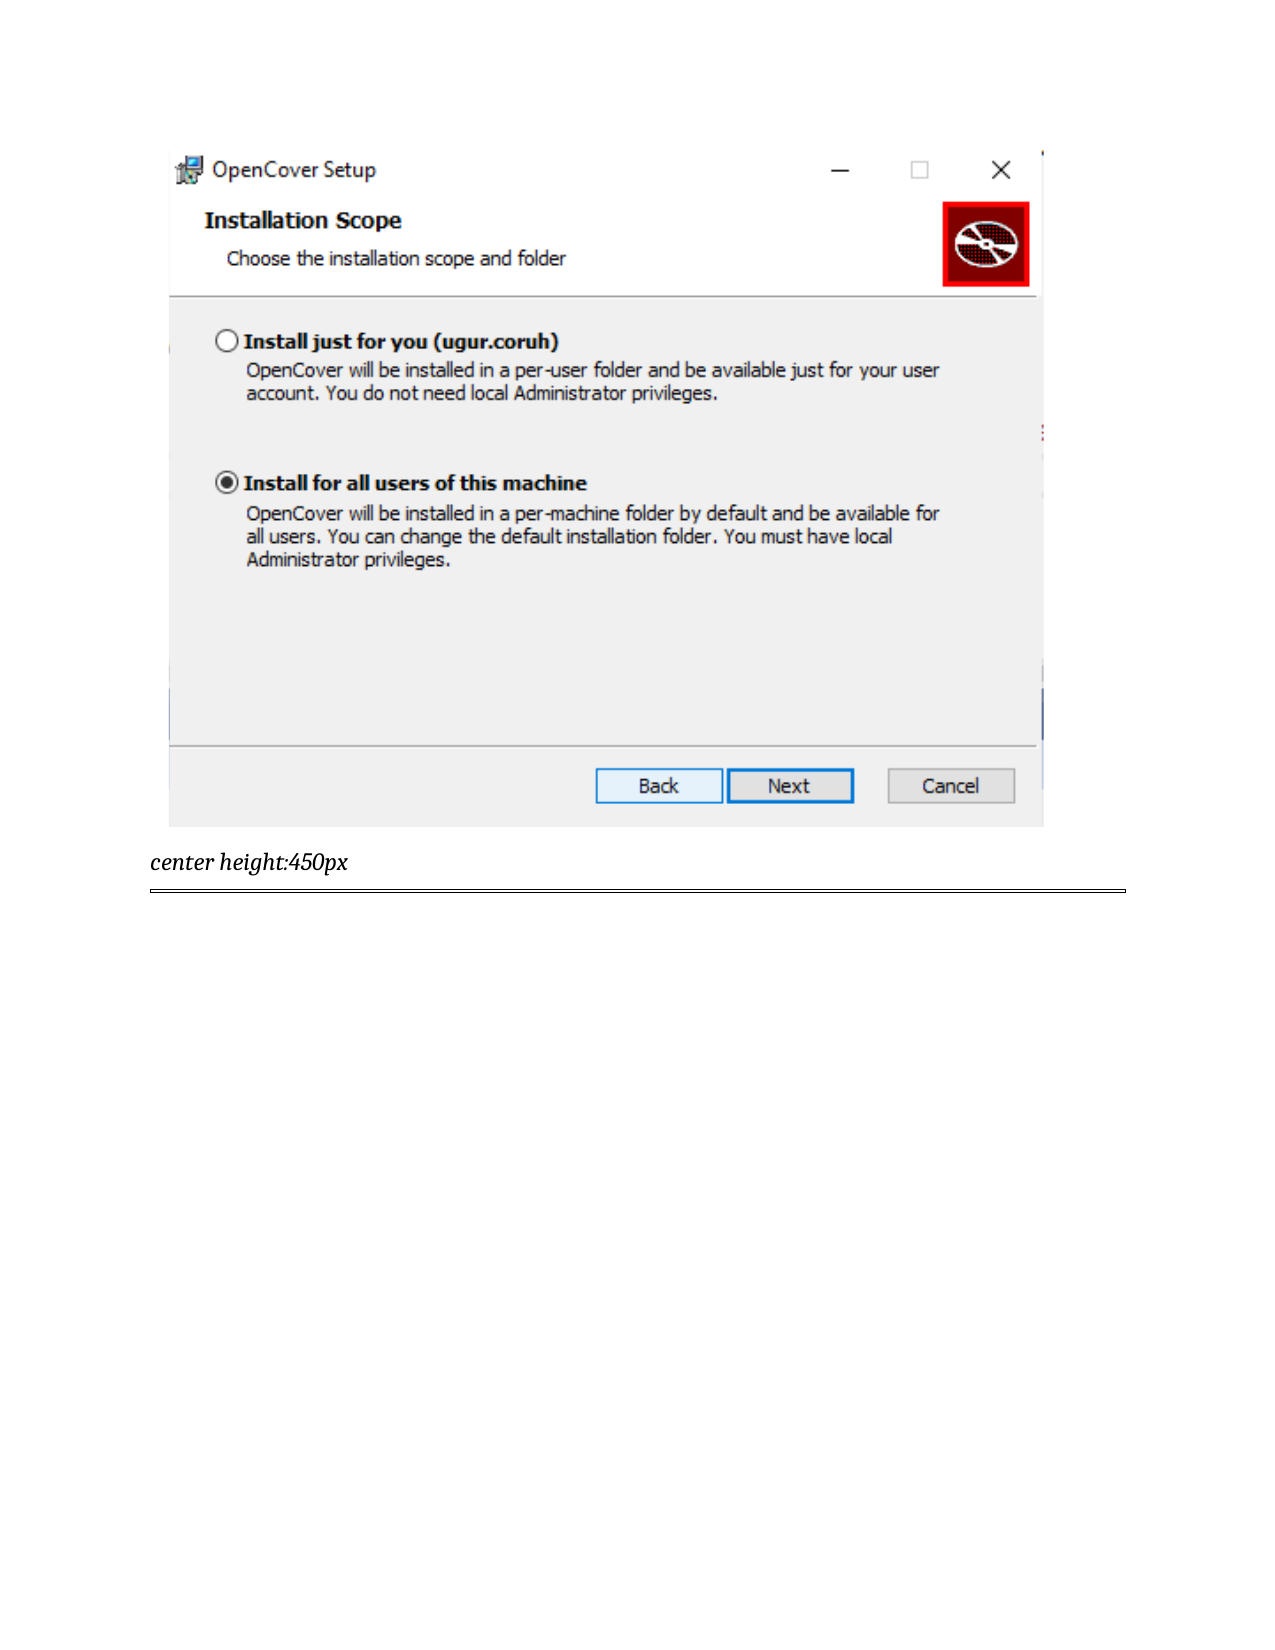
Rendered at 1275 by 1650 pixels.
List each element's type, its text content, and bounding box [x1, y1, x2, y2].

text center height:450px [150, 848, 1125, 877]
picture [168, 150, 1044, 827]
